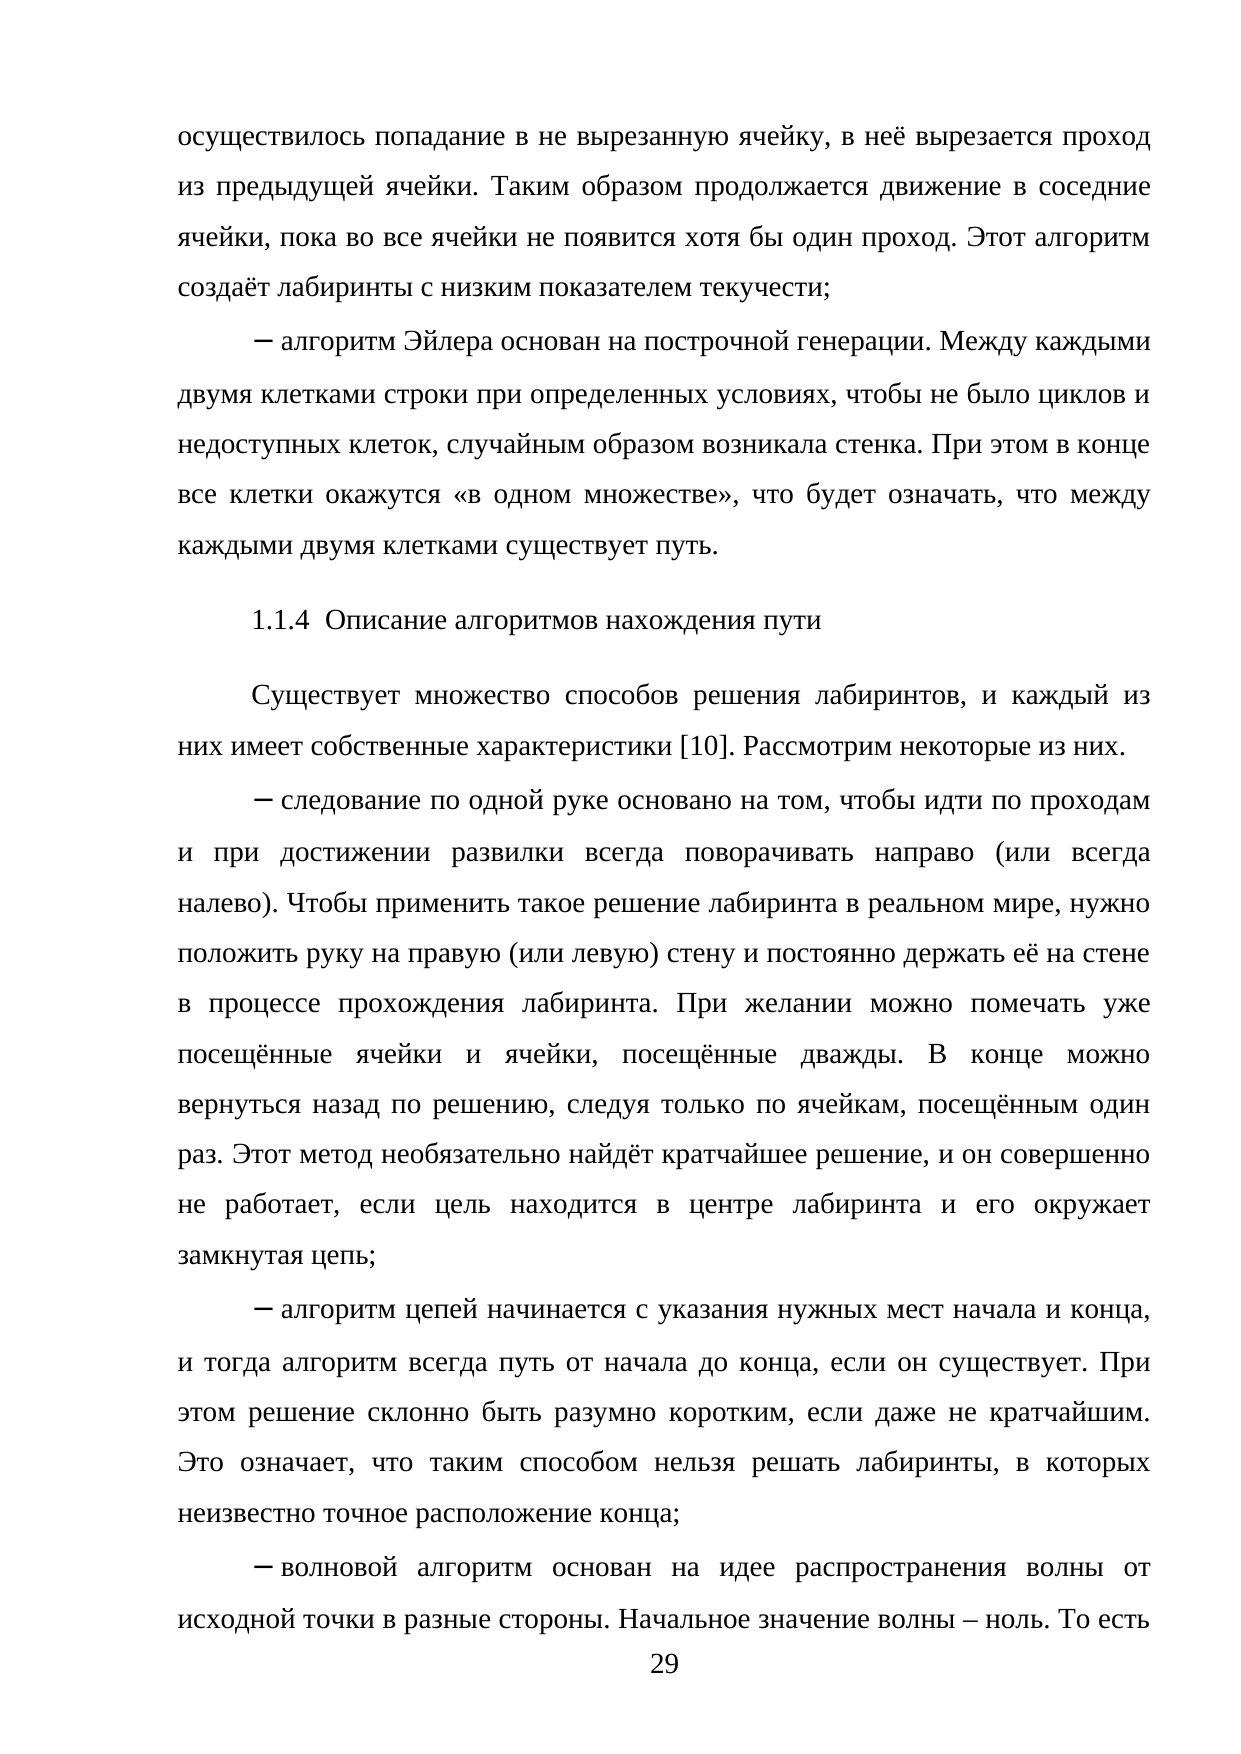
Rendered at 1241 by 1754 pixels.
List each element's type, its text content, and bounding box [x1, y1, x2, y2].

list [177, 118, 1152, 303]
text Описание алгоритмов нахождения пути [251, 602, 1152, 636]
list cледование по одной руке основано на том, чтобы идти по проходам и при достижении развилки всегда поворачивать направо (или всегда налево). Чтобы применить такое решение лабиринта в реальном мире, нужно положить руку на правую (или левую) стену и постоянно держать её на стене в процессе прохождения лабиринта. При желании можно помечать уже посещённые ячейки и ячейки, посещённые дважды. В конце можно вернуться назад по решению, следуя только по ячейкам, посещённым один раз. Этот метод необязательно найдёт кратчайшее решение, и он совершенно не работает, если цель находится в центре лабиринта и его окружает замкнутая цепь; [177, 778, 1152, 1271]
text Существует множество способов решения лабиринтов, и каждый из них имеет собственные характеристики [10]. Рассмотрим некоторые из них. [177, 677, 1152, 761]
list алгоритм Эйлера основан на построчной генерации. Между каждыми двумя клетками строки при определенных условиях, чтобы не было циклов и недоступных клеток, случайным образом возникала стенка. При этом в конце все клетки окажутся «в одном множестве», что будет означать, что между каждыми двумя клетками существует путь. [177, 319, 1152, 560]
list алгоритм цепей начинается с указания нужных мест начала и конца, и тогда алгоритм всегда путь от начала до конца, если он существует. При этом решение склонно быть разумно коротким, если даже не кратчайшим. Это означает, что таким способом нельзя решать лабиринты, в которых неизвестно точное расположение конца; [177, 1287, 1152, 1528]
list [177, 1545, 1152, 1635]
